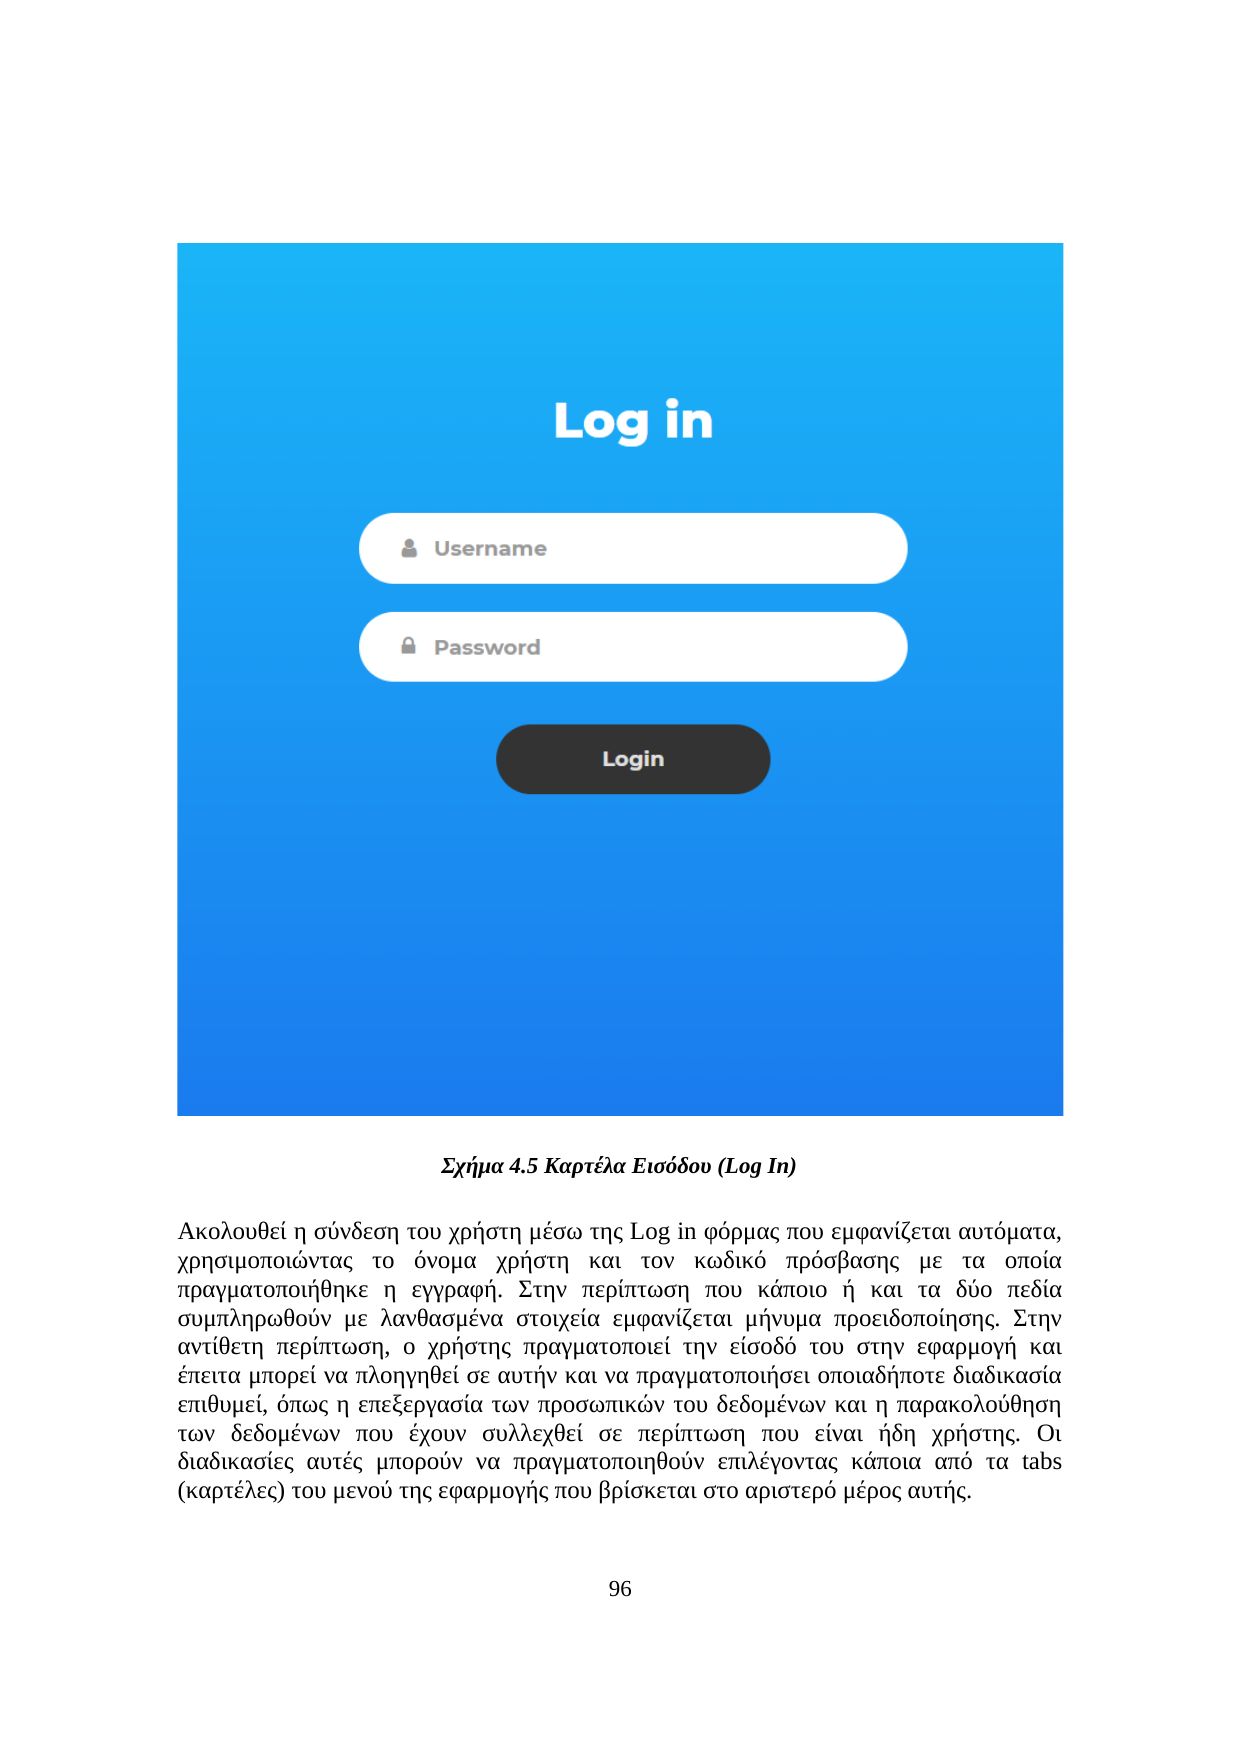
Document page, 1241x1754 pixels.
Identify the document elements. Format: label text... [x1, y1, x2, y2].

picture [177, 243, 1064, 1116]
text Σχήμα 4.5 Καρτέλα Εισόδου (Log In) [177, 1153, 1063, 1179]
text Aκολουθεί η σύνδεση του χρήστη μέσω της Log in φόρμας που εμφανίζεται αυτόματα, χρησιμοποιώντας το όνομα χρήστη και τον κωδικό πρόσβασης με τα οποία πραγματοποιήθηκε η εγγραφή. Στην περίπτωση που κάποιο ή και τα δύο πεδία συμπληρωθούν με λανθασμένα στοιχεία εμφανίζεται μήνυμα προειδοποίησης. Στην αντίθετη περίπτωση, ο χρήστης πραγματοποιεί την είσοδό του στην εφαρμογή και έπειτα μπορεί να πλοηγηθεί σε αυτήν και να πραγματοποιήσει οποιαδήποτε διαδικασία επιθυμεί, όπως η επεξεργασία των προσωπικών του δεδομένων και η παρακολούθηση των δεδομένων που έχουν συλλεχθεί σε περίπτωση που είναι ήδη χρήστης. Οι διαδικασίες αυτές μπορούν να πραγματοποιηθούν επιλέγοντας κάποια από τα tabs (καρτέλες) του μενού της εφαρμογής που βρίσκεται στο αριστερό μέρος αυτής. [177, 1216, 1063, 1504]
